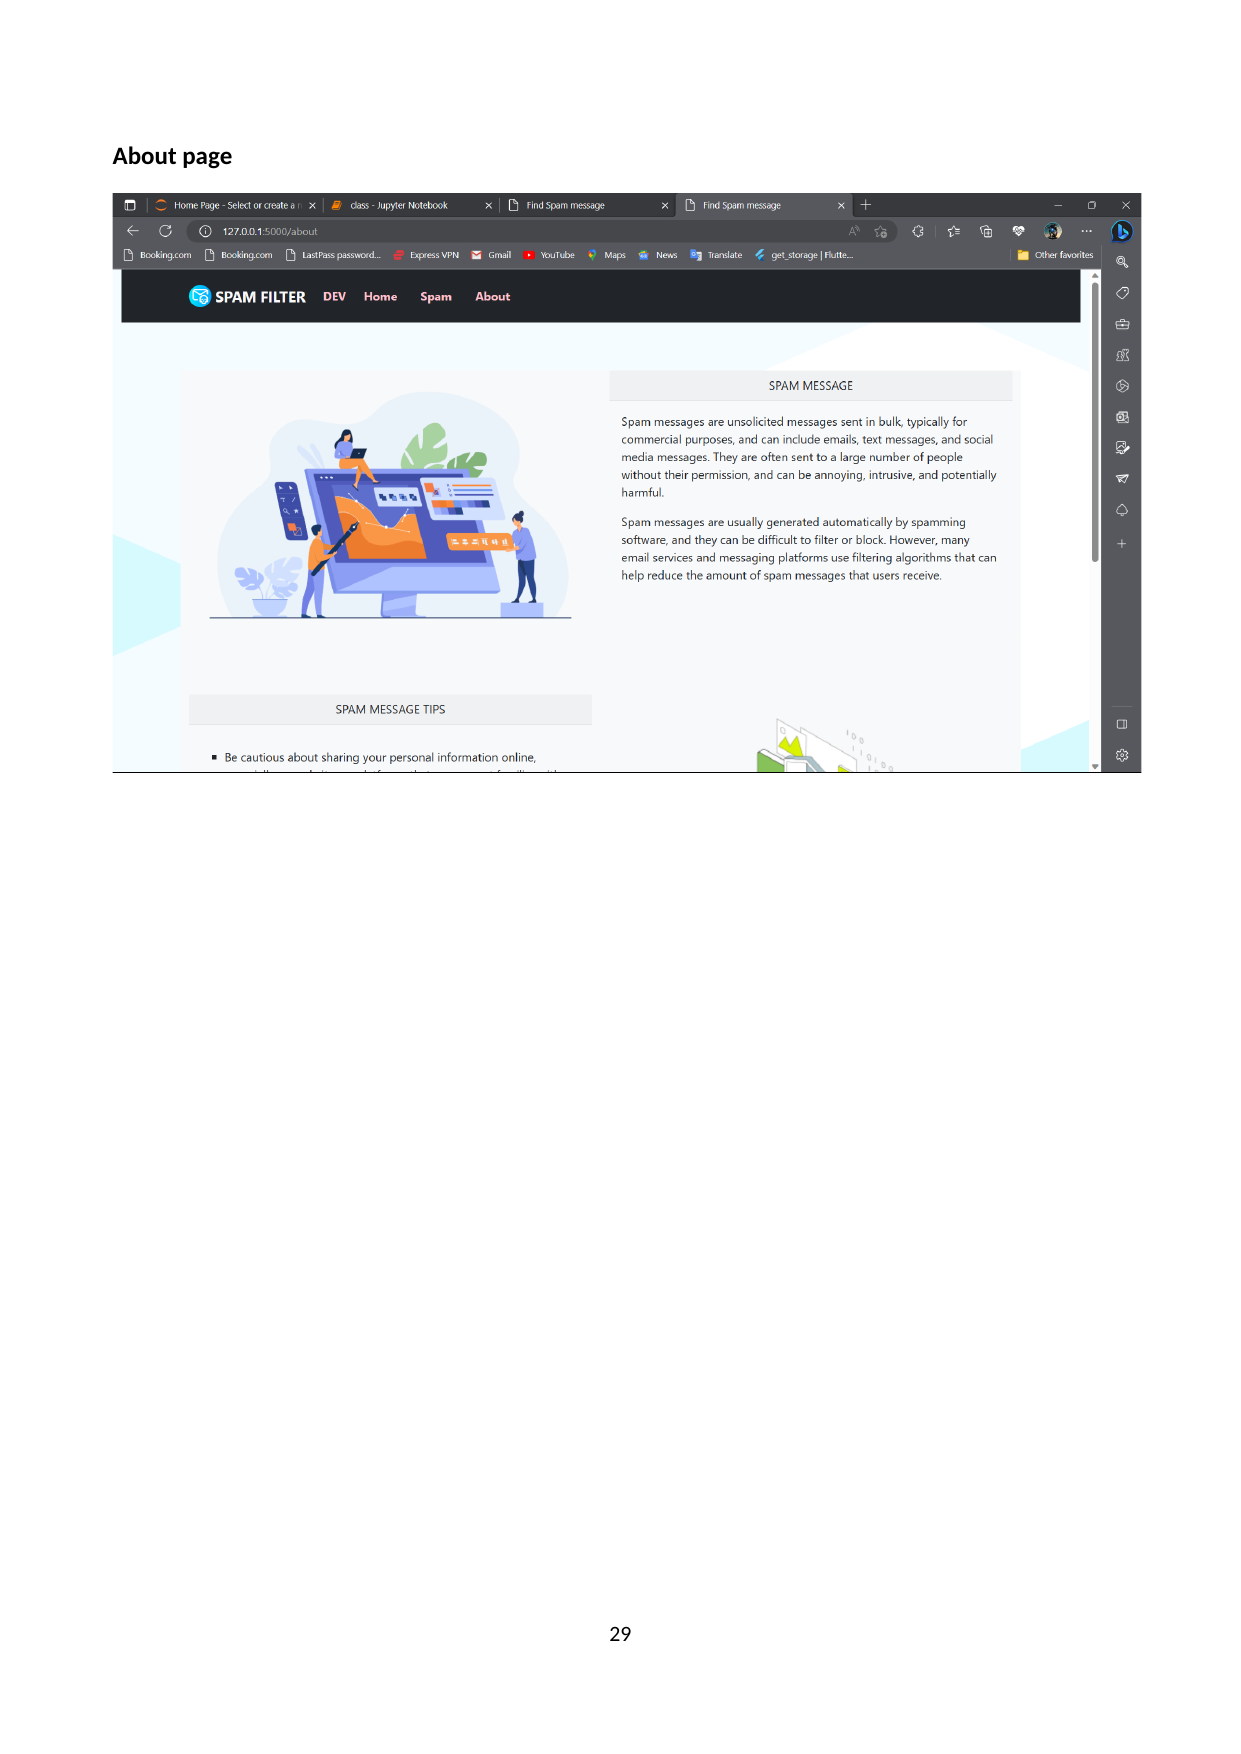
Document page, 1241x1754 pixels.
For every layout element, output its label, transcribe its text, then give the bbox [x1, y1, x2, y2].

text About page [112, 140, 1144, 171]
picture [112, 193, 1142, 773]
